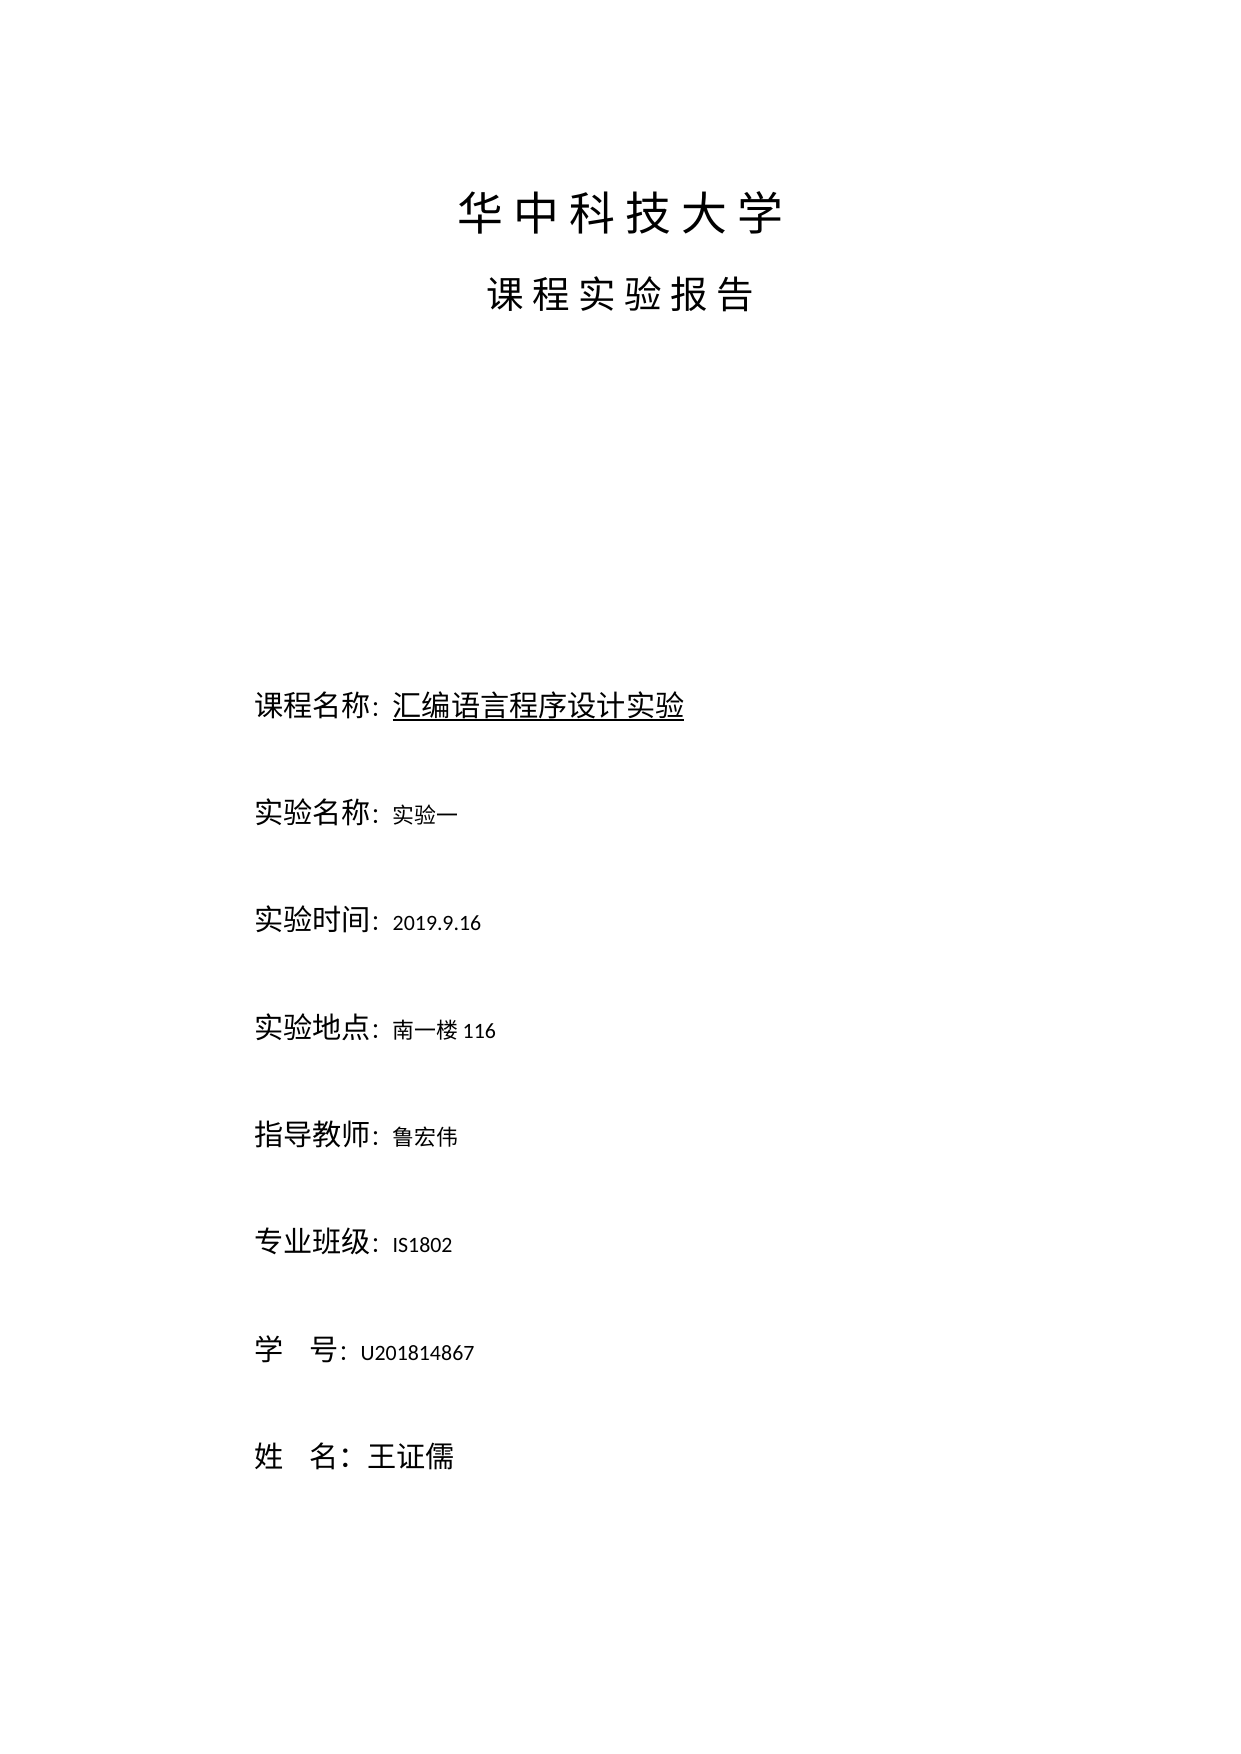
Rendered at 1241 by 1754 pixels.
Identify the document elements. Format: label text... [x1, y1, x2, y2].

text 实验地点：南一楼116 [254, 993, 1053, 1058]
text 姓 名：王证儒 [254, 1422, 1053, 1487]
text 实验名称：实验一 [254, 778, 1053, 843]
text 华 中 科 技 大 学 [187, 162, 1053, 259]
text 专业班级：IS1802 [254, 1207, 1053, 1272]
text 指导教师：鲁宏伟 [254, 1100, 1053, 1165]
text 课程名称：汇编语言程序设计实验 [254, 671, 1053, 736]
text 实验时间：2019.9.16 [254, 886, 1053, 951]
text 课 程 实 验 报 告 [187, 259, 1053, 324]
text 学 号：U201814867 [254, 1315, 1053, 1380]
